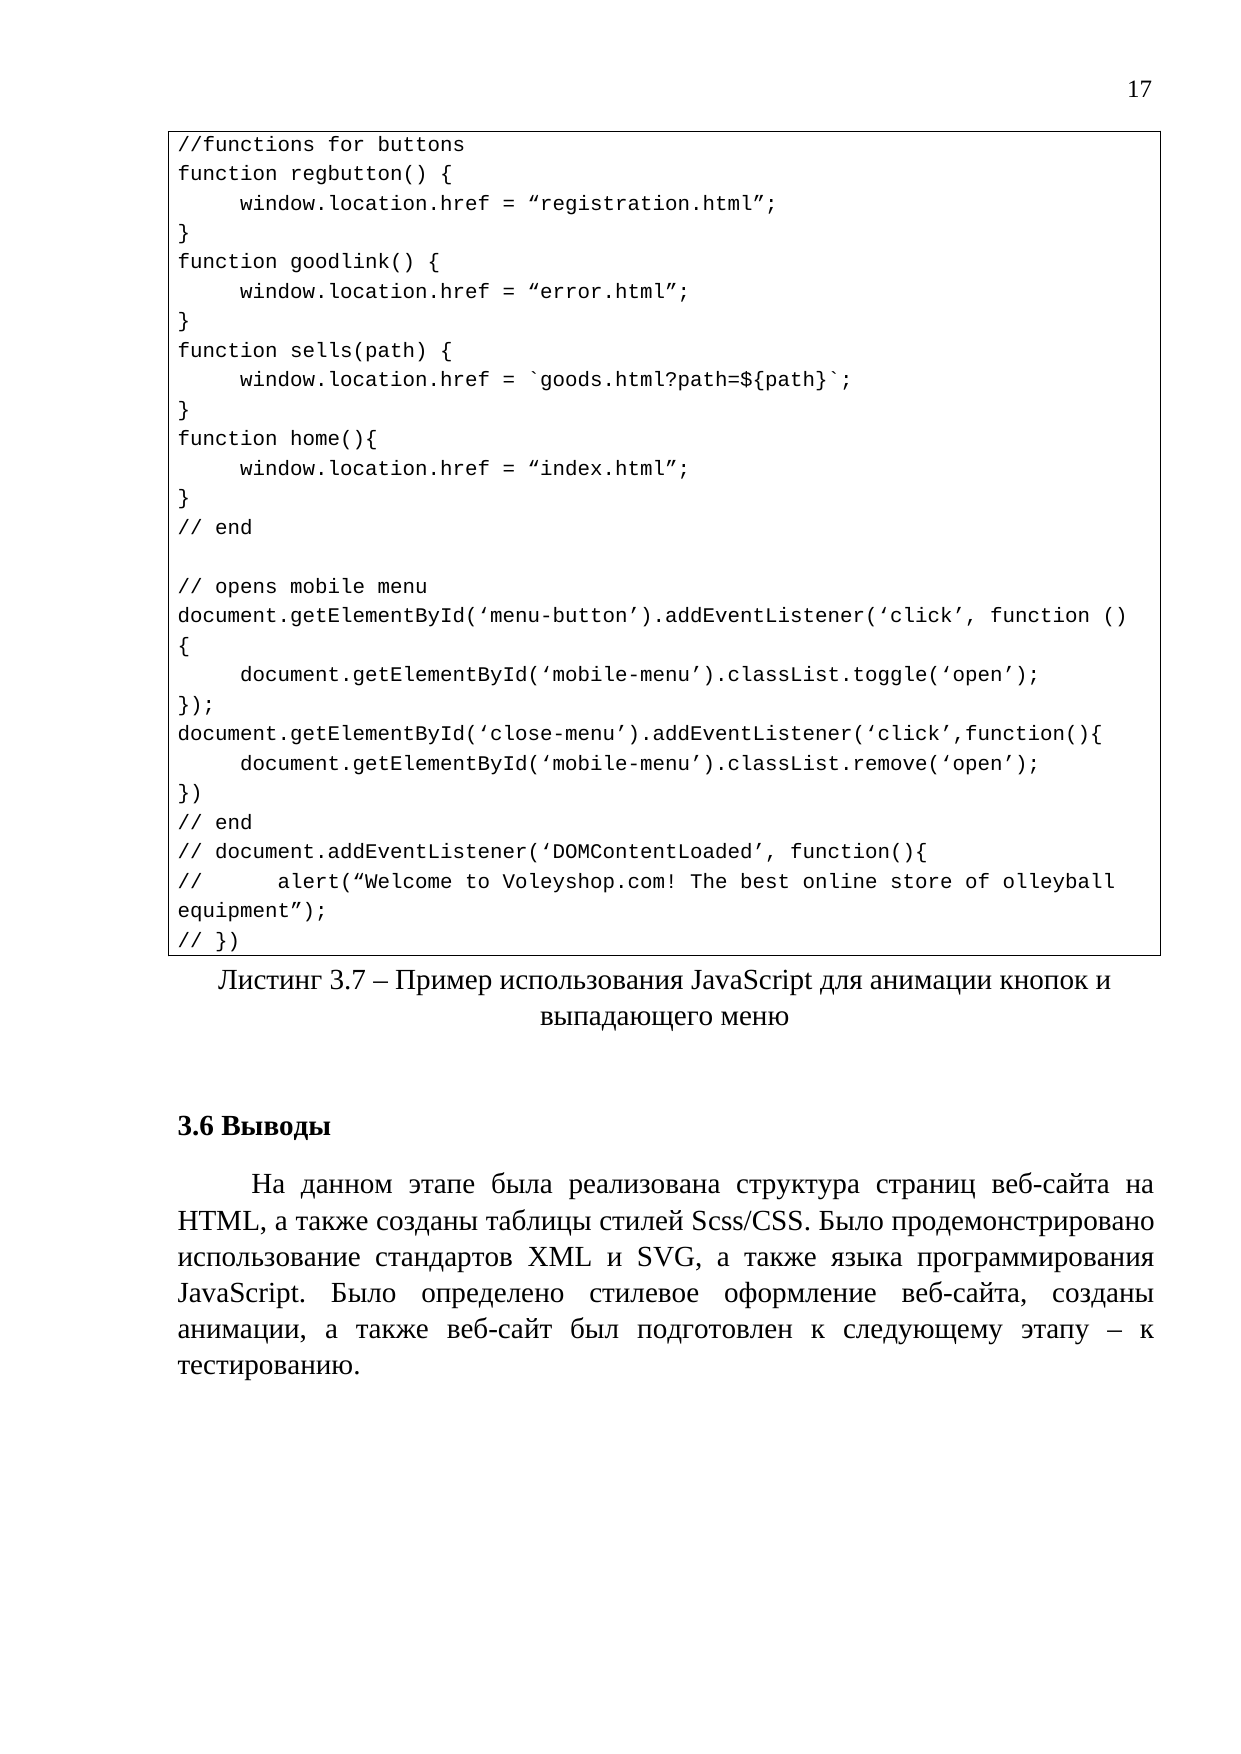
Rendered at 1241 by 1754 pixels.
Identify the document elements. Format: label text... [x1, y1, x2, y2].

text function regbutton() { [169, 160, 1160, 187]
text window.location.href = “error.html”; [169, 278, 1160, 305]
text 3.6 Выводы [177, 1108, 1152, 1142]
text document.getElementById(‘mobile-menu’).classList.remove(‘open’); [169, 749, 1160, 776]
text function home(){ [169, 425, 1160, 452]
text На данном этапе была реализована структура страниц веб-сайта на HTML, а также созданы таблицы стилей Scss/CSS. Было продемонстрировано использование стандартов XML и SVG, а также языка программирования JavaScript. Было определено стилевое оформление веб-сайта, созданы анимации, а также веб-сайт был подготовлен к следующему этапу – к тестированию. [177, 1167, 1155, 1275]
text } [169, 219, 1160, 246]
text // end [169, 514, 1160, 541]
text } [169, 396, 1160, 423]
text document.getElementById(‘menu-button’).addEventListener(‘click’, function () { [169, 602, 1160, 658]
text //functions for buttons [169, 132, 1160, 157]
text function goodlink() { [169, 248, 1160, 275]
text document.getElementById(‘mobile-menu’).classList.toggle(‘open’); [169, 661, 1160, 688]
text }) [169, 779, 1160, 806]
text } [169, 484, 1160, 511]
text document.getElementById(‘close-menu’).addEventListener(‘click’,function(){ [169, 720, 1160, 747]
text } [169, 307, 1160, 334]
text // document.addEventListener(‘DOMContentLoaded’, function(){ [169, 838, 1160, 865]
text // opens mobile menu [169, 573, 1160, 599]
text // end [169, 808, 1160, 835]
text На данном этапе была реализована структура страниц веб-сайта на HTML, а также созданы таблицы стилей Scss/CSS. Было продемонстрировано использование стандартов XML и SVG, а также языка программирования JavaScript. Было определено стилевое оформление веб-сайта, созданы анимации, а также веб-сайт был подготовлен к следующему этапу – к тестированию. [177, 1345, 1155, 1381]
text window.location.href = “registration.html”; [169, 189, 1160, 216]
text // }) [169, 926, 1160, 955]
text }); [169, 691, 1160, 717]
text window.location.href = “index.html”; [169, 455, 1160, 482]
text window.location.href = `goods.html?path=${path}`; [169, 366, 1160, 393]
text function sells(path) { [169, 337, 1160, 364]
text Листинг 3.7 – Пример использования JavaScript для анимации кнопок и выпадающего меню [177, 962, 1152, 1032]
text // alert(“Welcome to Voleyshop.com! The best online store of olleyball equipment”); [169, 867, 1160, 924]
